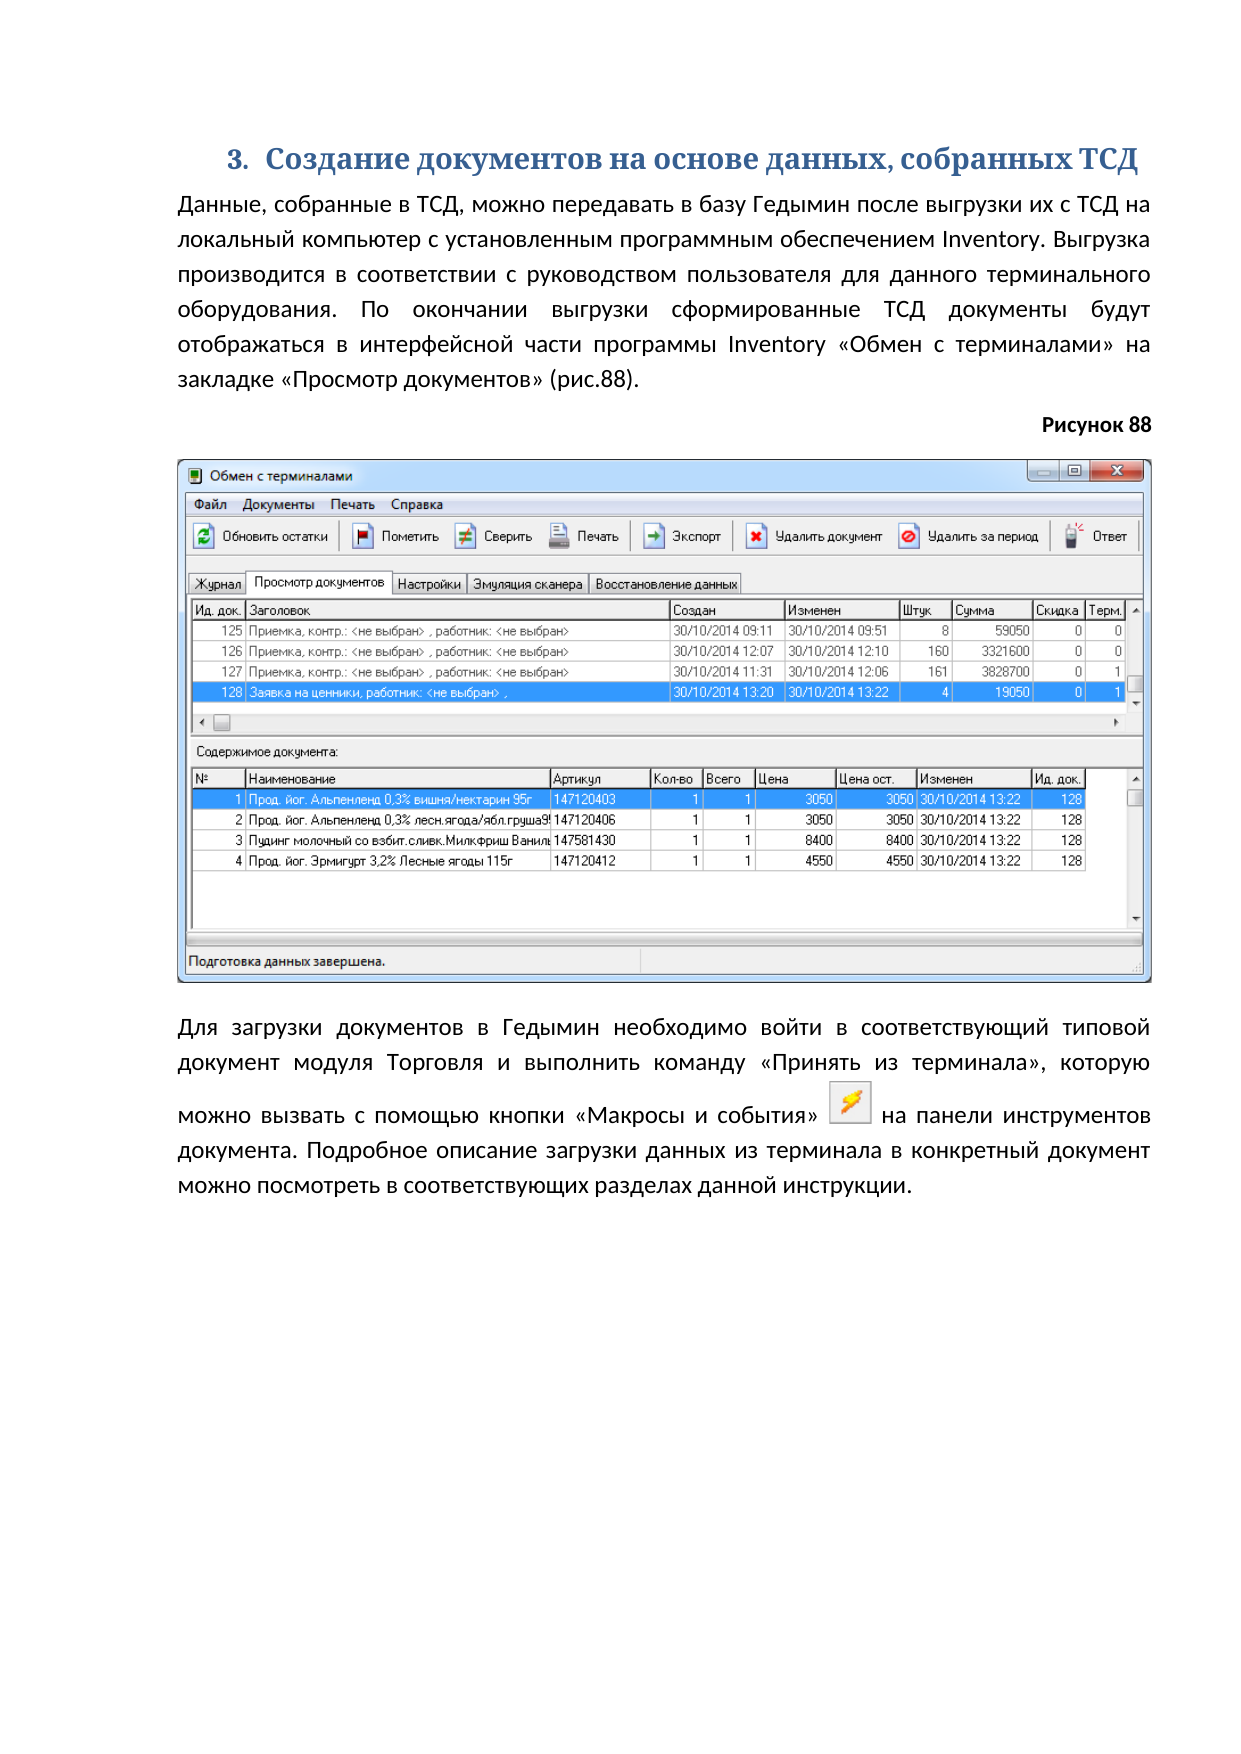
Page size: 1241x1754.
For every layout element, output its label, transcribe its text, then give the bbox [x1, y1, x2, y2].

picture [177, 459, 1152, 983]
text Для загрузки документов в Гедымин необходимо войти в соответствующий типовой документ модуля Торговля и выполнить команду «Принять из терминала», которую можно вызвать с помощью кнопки «Макросы и события» на панели инструментов документа. Подробное описание загрузки данных из терминала в конкретный документ можно посмотреть в соответствующих разделах данной инструкции. [177, 1011, 1152, 1200]
picture [829, 1081, 872, 1124]
text Рисунок 88 [177, 410, 1152, 438]
text Данные, собранные в ТСД, можно передавать в базу Гедымин после выгрузки их с ТСД на локальный компьютер с установленным программным обеспечением Inventory. Выгрузка производится в соответствии с руководством пользователя для данного терминального оборудования. По окончании выгрузки сформированные ТСД документы будут отображаться в интерфейсной части программы Inventory «Обмен с терминалами» на закладке «Просмотр документов» (рис.88). [177, 188, 1152, 393]
subtitle Создание документов на основе данных, собранных ТСД [215, 143, 1152, 177]
